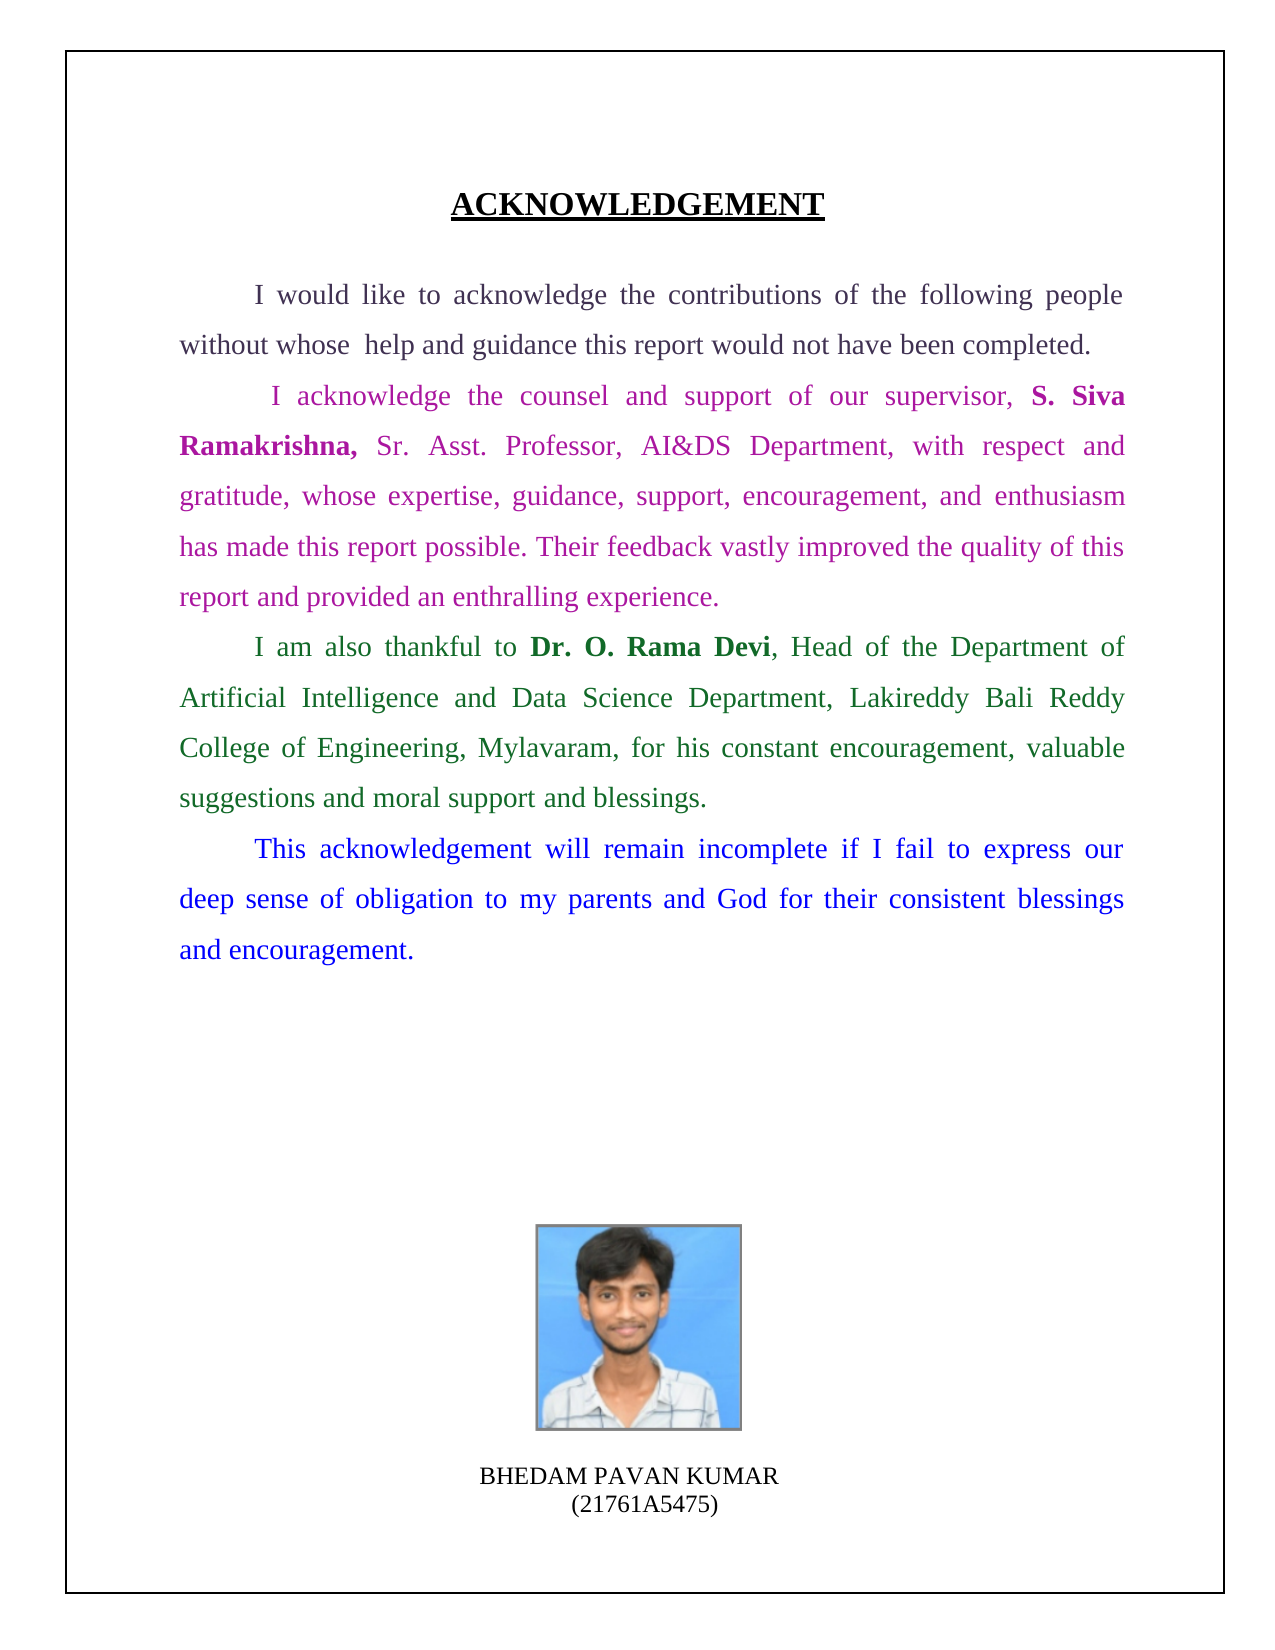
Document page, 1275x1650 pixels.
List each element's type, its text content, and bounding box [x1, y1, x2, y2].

picture [534, 1221, 742, 1432]
text (21761A5475) [104, 1489, 1185, 1518]
text ACKNOWLEDGEMENT [292, 184, 983, 222]
text I would like to acknowledge the contributions of the following people without whose help and guidance this report would not have been completed. [179, 277, 1124, 361]
text I acknowledge the counsel and support of our supervisor, S. Siva Ramakrishna, Sr. Asst. Professor, AI&DS Department, with respect and gratitude, whose expertise, guidance, support, encouragement, and enthusiasm has made this report possible. Their feedback vastly improved the quality of this report and provided an enthralling experience. [179, 378, 1126, 613]
text BHEDAM PAVAN KUMAR [104, 1461, 1185, 1489]
text I am also thankful to Dr. O. Rama Devi, Head of the Department of Artificial Intelligence and Data Science Department, Lakireddy Bali Reddy College of Engineering, Mylavaram, for his constant encouragement, valuable suggestions and moral support and blessings. [179, 629, 1125, 814]
text This acknowledgement will remain incomplete if I fail to express our deep sense of obligation to my parents and God for their consistent blessings and encouragement. [179, 831, 1125, 966]
